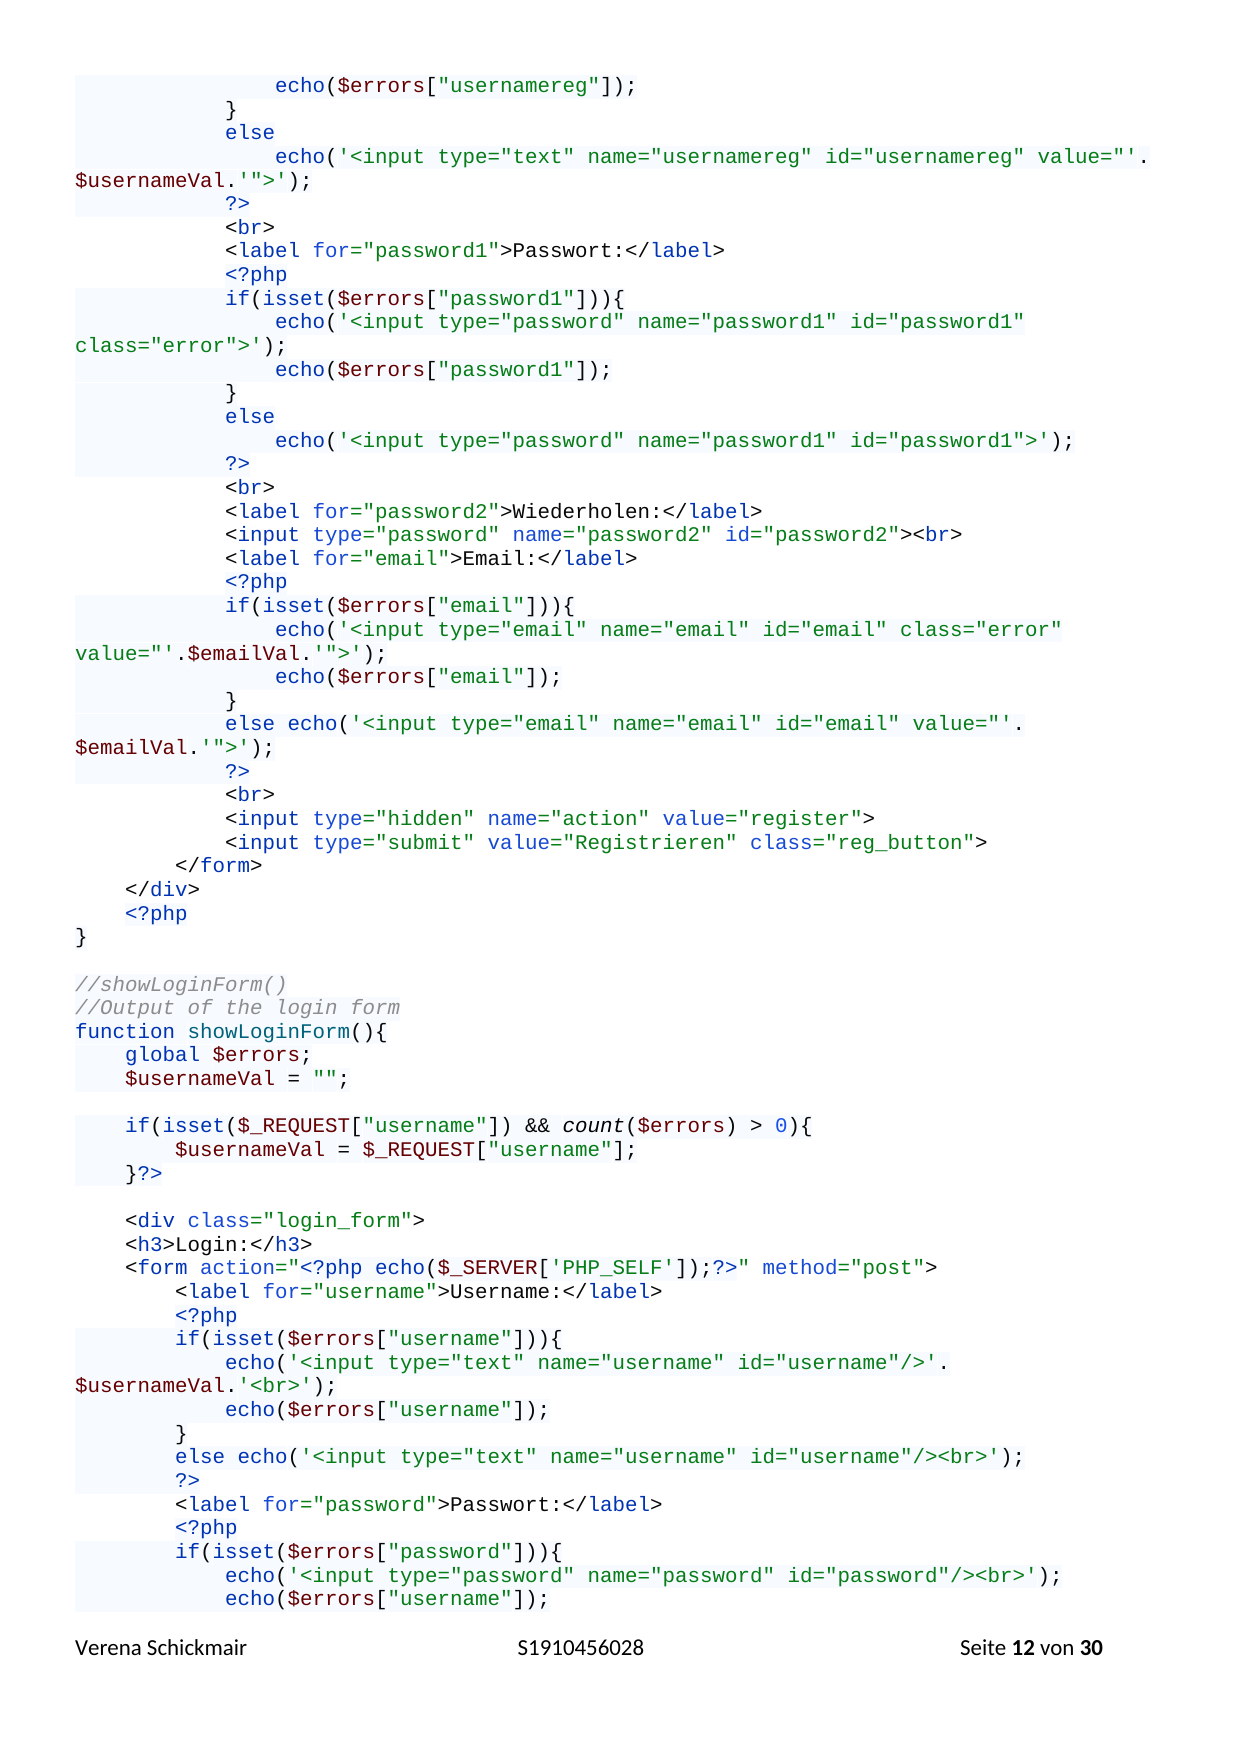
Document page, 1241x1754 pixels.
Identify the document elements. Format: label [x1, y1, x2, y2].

text [75, 75, 1165, 1612]
